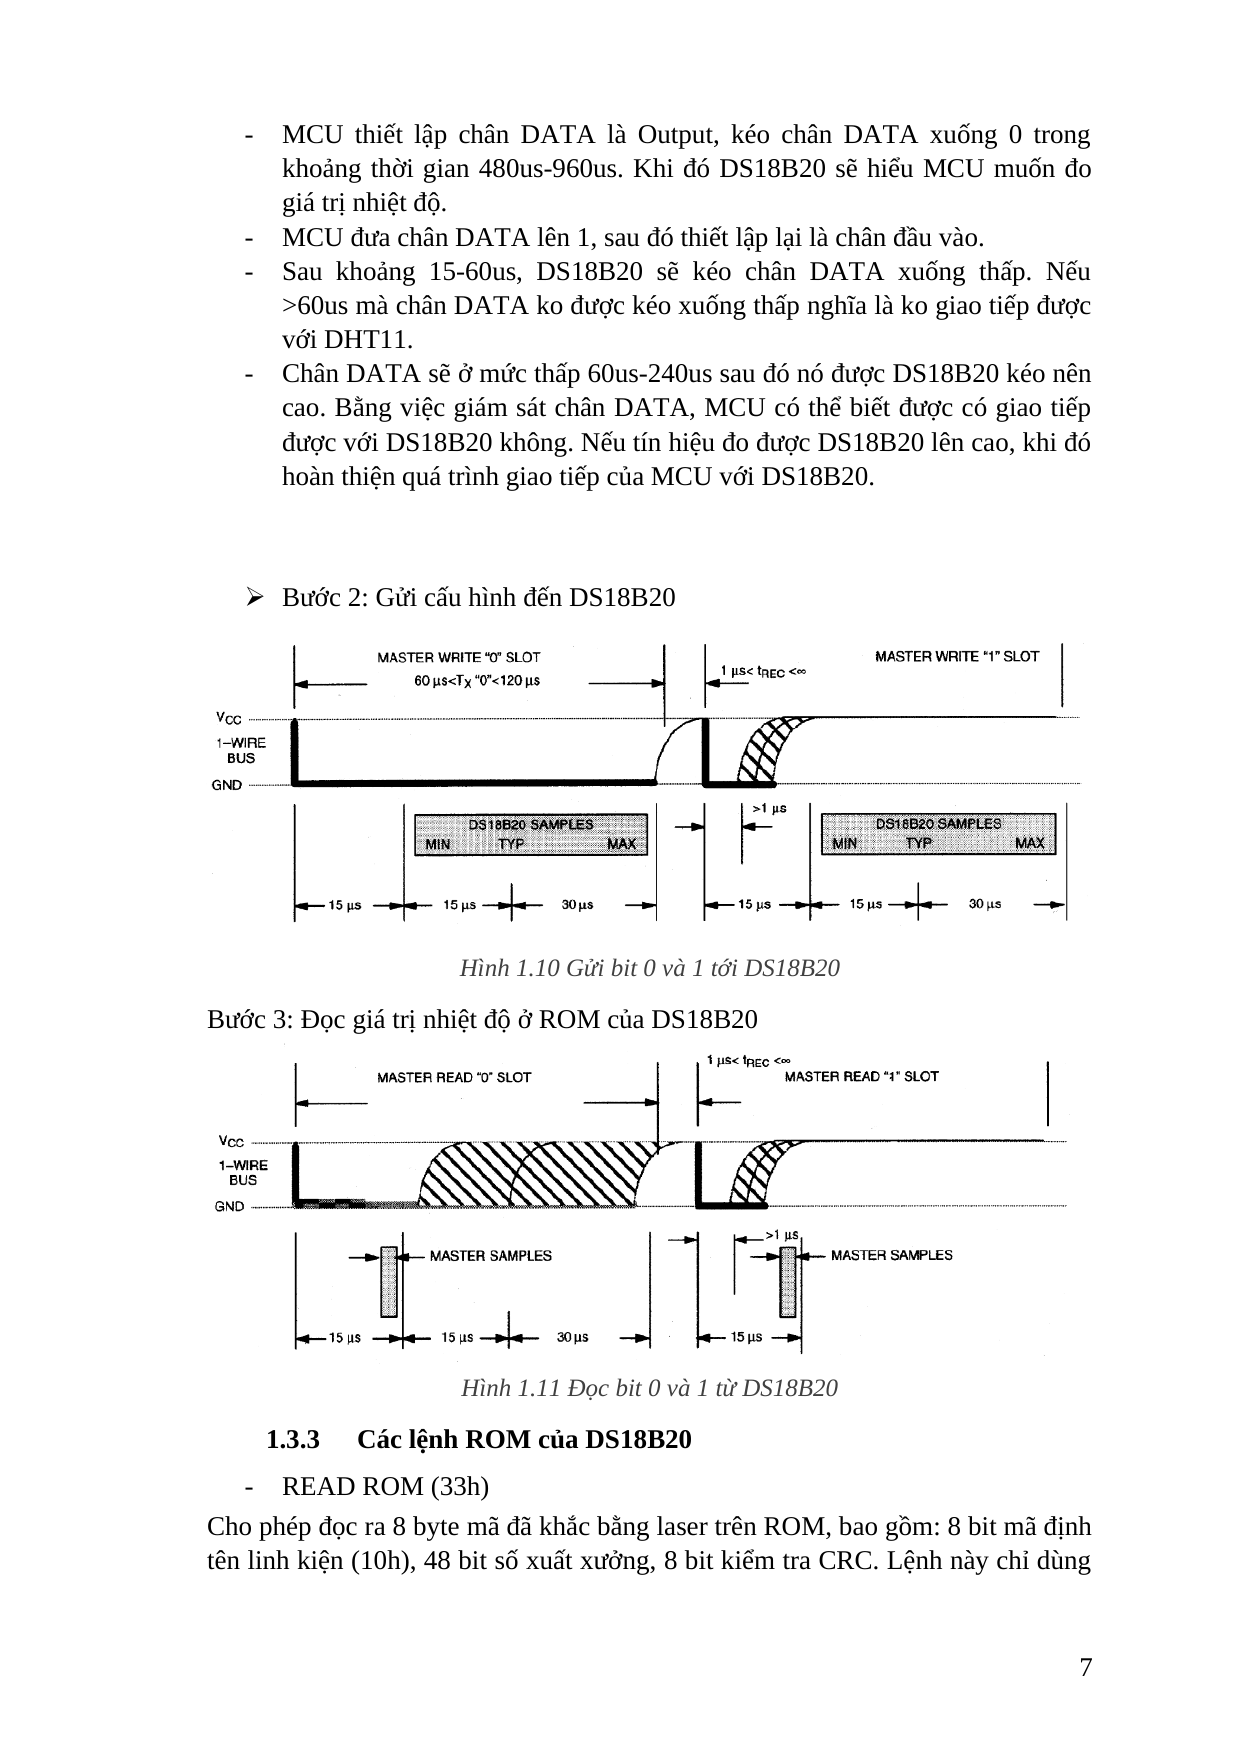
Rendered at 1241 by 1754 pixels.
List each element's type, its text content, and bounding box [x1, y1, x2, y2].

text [207, 1510, 1092, 1575]
list MCU đưa chân DATA lên 1, sau đó thiết lập lại là chân đầu vào. [244, 221, 1092, 252]
text Bước 3: Đọc giá trị nhiệt độ ở ROM của DS18B20 [207, 1003, 1092, 1034]
subtitle Các lệnh ROM của DS18B20 [266, 1423, 1092, 1454]
picture [206, 1043, 1093, 1365]
list Chân DATA sẽ ở mức thấp 60us-240us sau đó nó được DS18B20 kéo nên cao. Bằng việc giám sát chân DATA, MCU có thể biết được có giao tiếp được với DS18B20 không. Nếu tín hiệu đo được DS18B20 lên cao, khi đó hoàn thiện quá trình giao tiếp của MCU với DS18B20. [244, 357, 1092, 491]
list Bước 2: Gửi cấu hình đến DS18B20 [244, 581, 1092, 612]
list Sau khoảng 15-60us, DS18B20 sẽ kéo chân DATA xuống thấp. Nếu >60us mà chân DATA ko được kéo xuống thấp nghĩa là ko giao tiếp được với DHT11. [244, 255, 1092, 354]
list MCU thiết lập chân DATA là Output, kéo chân DATA xuống 0 trong khoảng thời gian 480us-960us. Khi đó DS18B20 sẽ hiểu MCU muốn đo giá trị nhiệt độ. [244, 118, 1092, 218]
list READ ROM (33h) [244, 1470, 1092, 1501]
picture [206, 621, 1093, 944]
